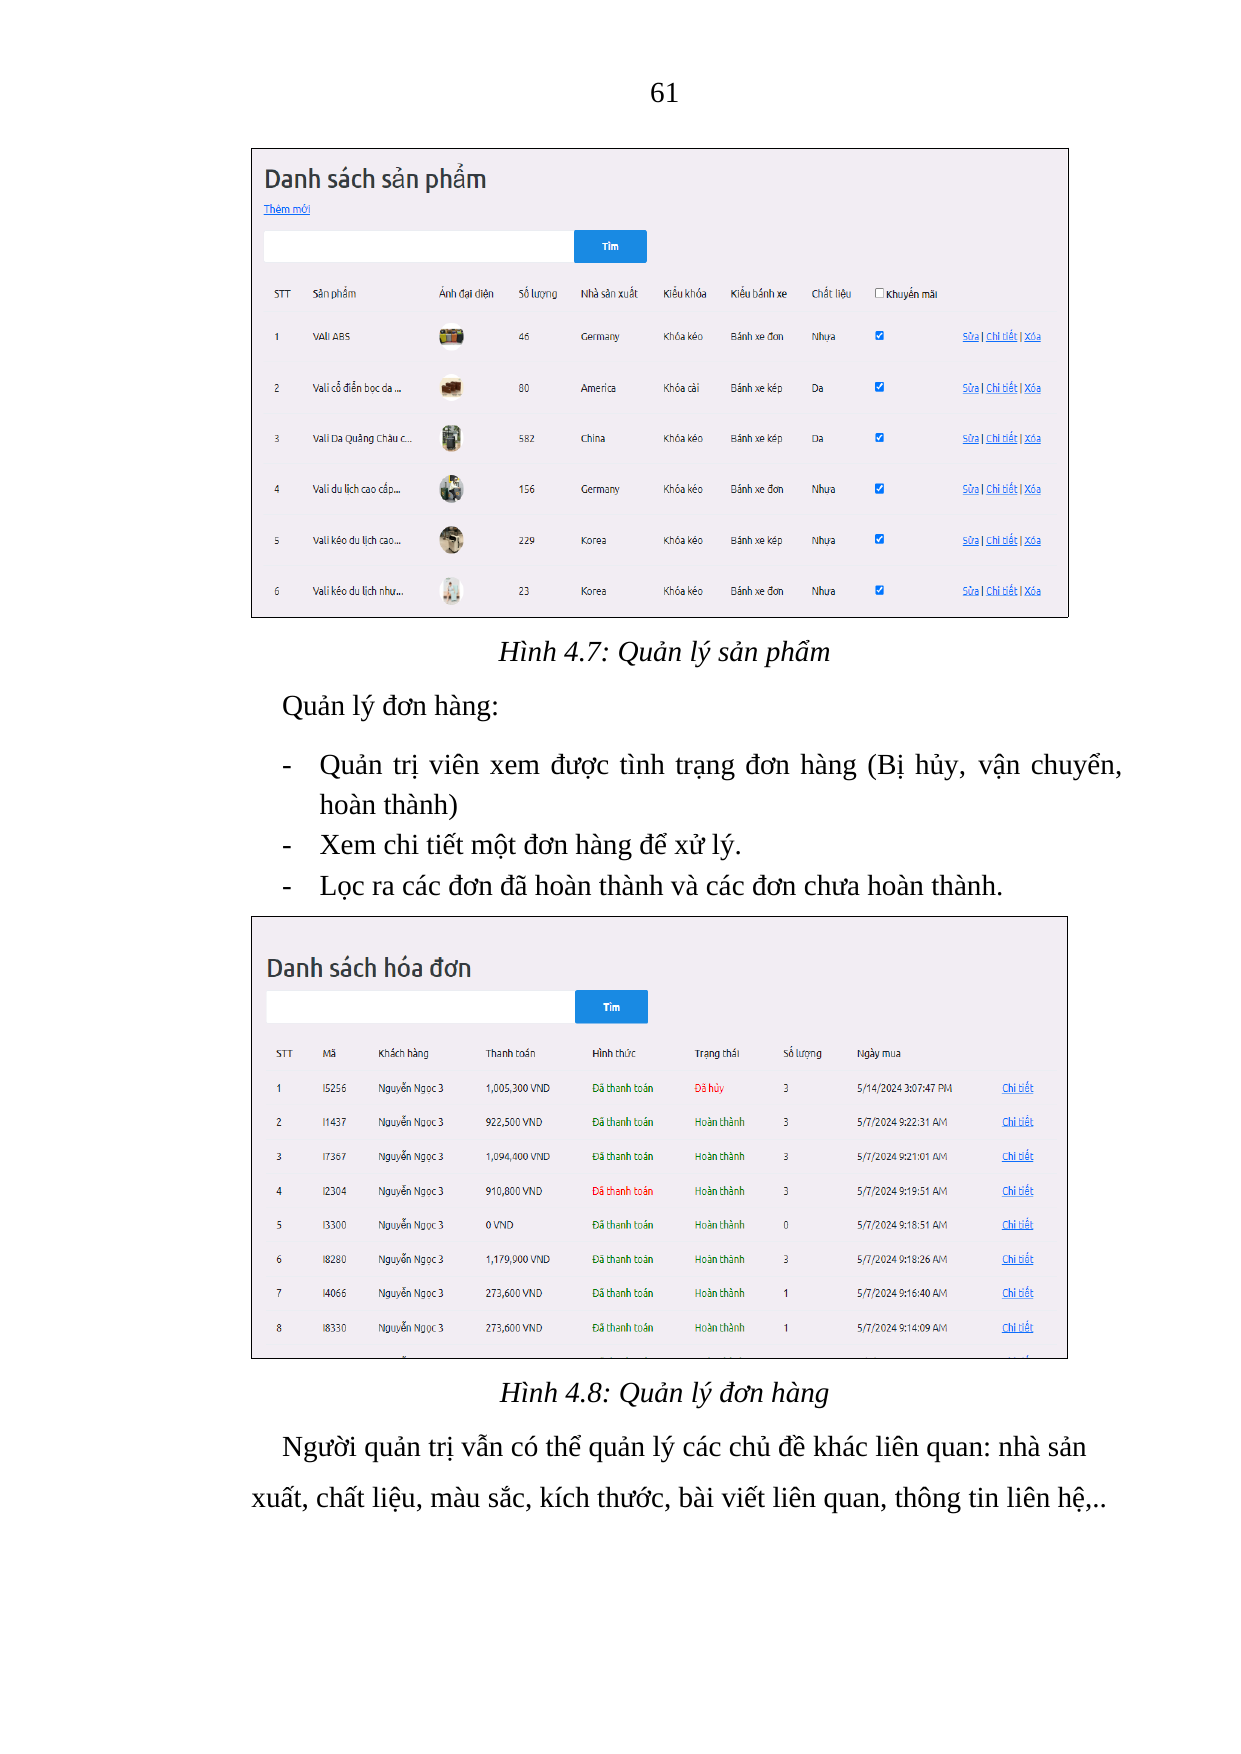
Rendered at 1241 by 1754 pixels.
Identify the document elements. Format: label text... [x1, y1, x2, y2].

picture [252, 917, 1067, 1358]
text Hình 4.7: Quản lý sản phẩm [207, 634, 1122, 668]
picture [252, 149, 1068, 617]
text Hình 4.8: Quản lý đơn hàng [207, 1375, 1122, 1408]
text Quản lý đơn hàng: [207, 688, 1122, 722]
list Xem chi tiết một đơn hàng để xử lý. [282, 827, 1122, 861]
list Lọc ra các đơn đã hoàn thành và các đơn chưa hoàn thành. [282, 868, 1122, 901]
list Quản trị viên xem được tình trạng đơn hàng (Bị hủy, vận chuyển, hoàn thành) [282, 747, 1122, 821]
text Người quản trị vẫn có thể quản lý các chủ đề khác liên quan: nhà sản xuất, chất liệu, màu sắc, kích thước, bài viết liên quan, thông tin liên hệ,.. [251, 1429, 1122, 1513]
